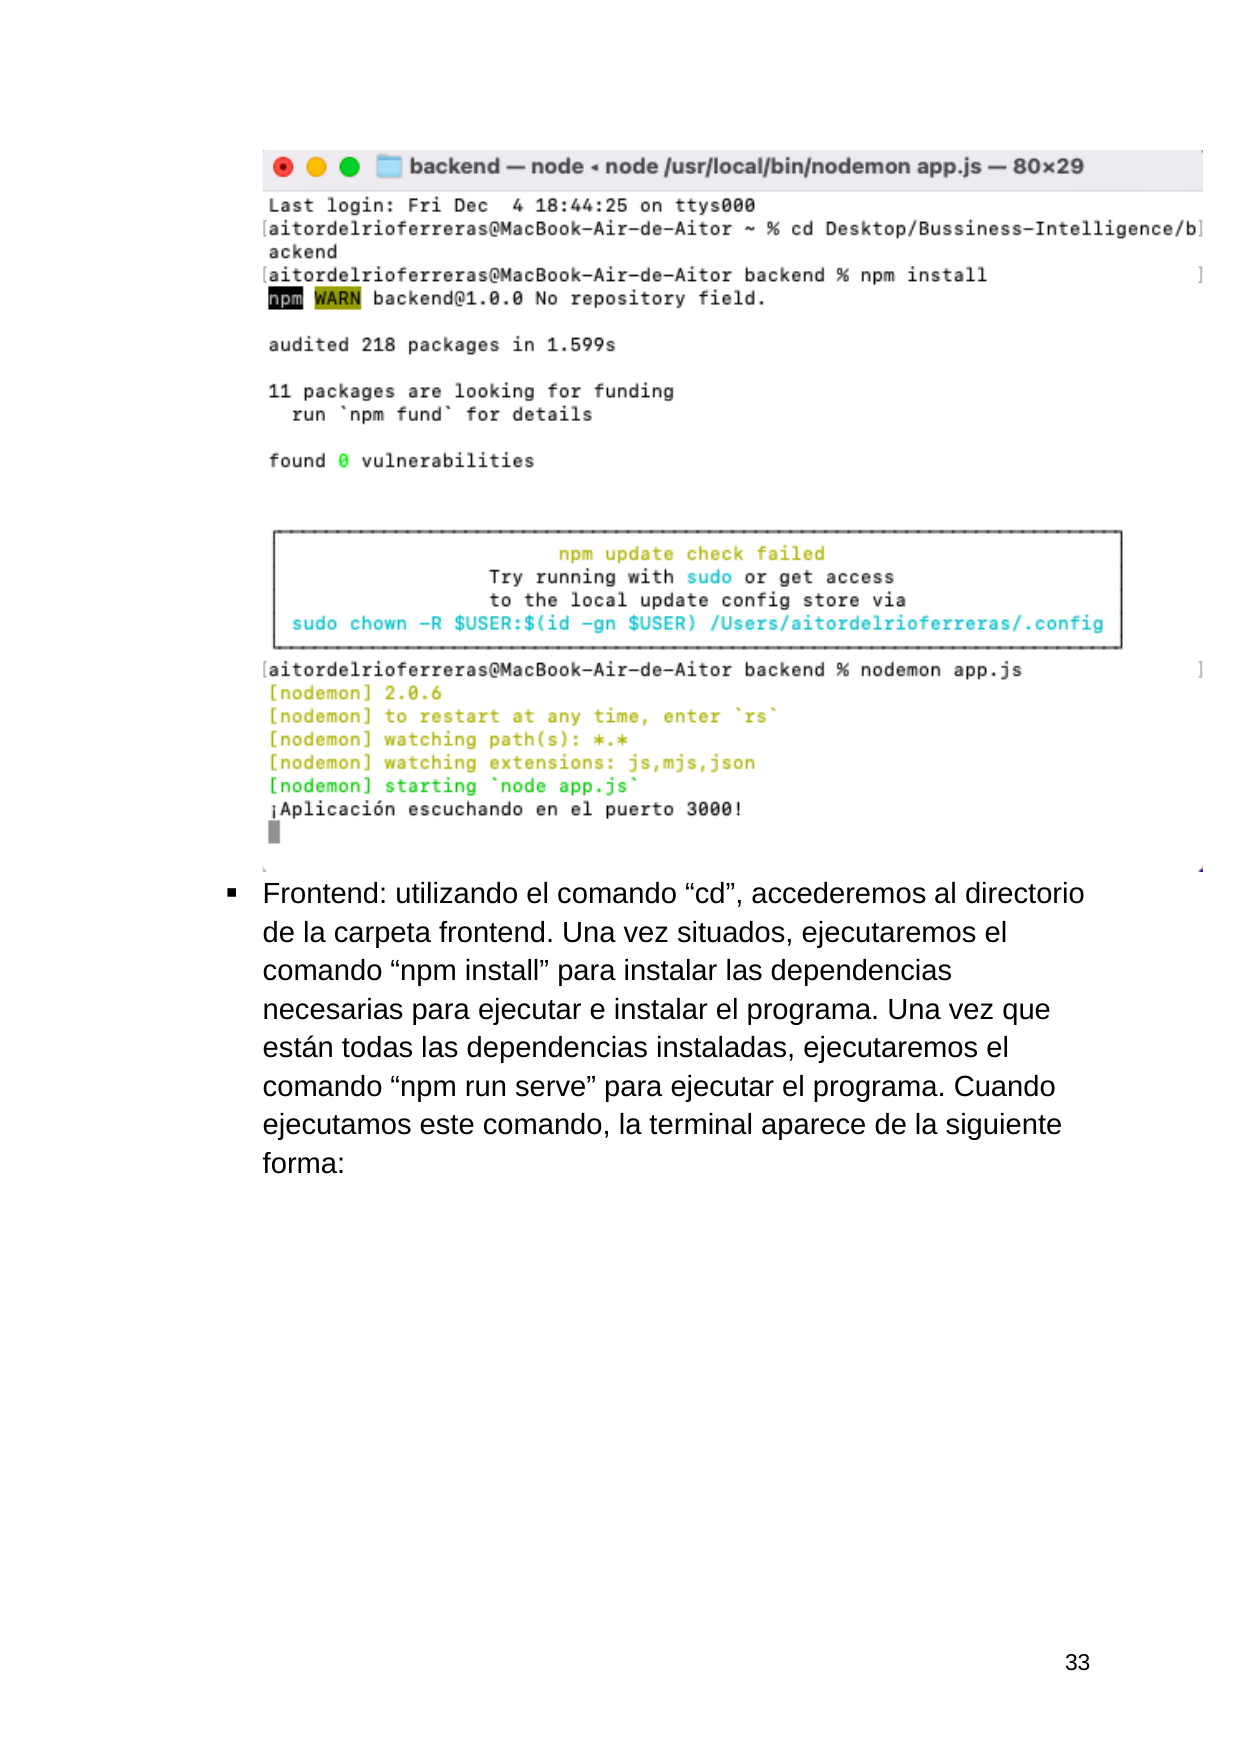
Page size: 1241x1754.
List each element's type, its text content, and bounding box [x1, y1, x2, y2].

picture [262, 150, 1203, 872]
list Frontend: utilizando el comando “cd”, accederemos al directorio de la carpeta frontend. Una vez situados, ejecutaremos el comando “npm install” para instalar las dependencias necesarias para ejecutar e instalar el programa. Una vez que están todas las dependencias instaladas, ejecutaremos el comando “npm run serve” para ejecutar el programa. Cuando ejecutamos este comando, la terminal aparece de la siguiente forma: [225, 876, 1090, 1179]
